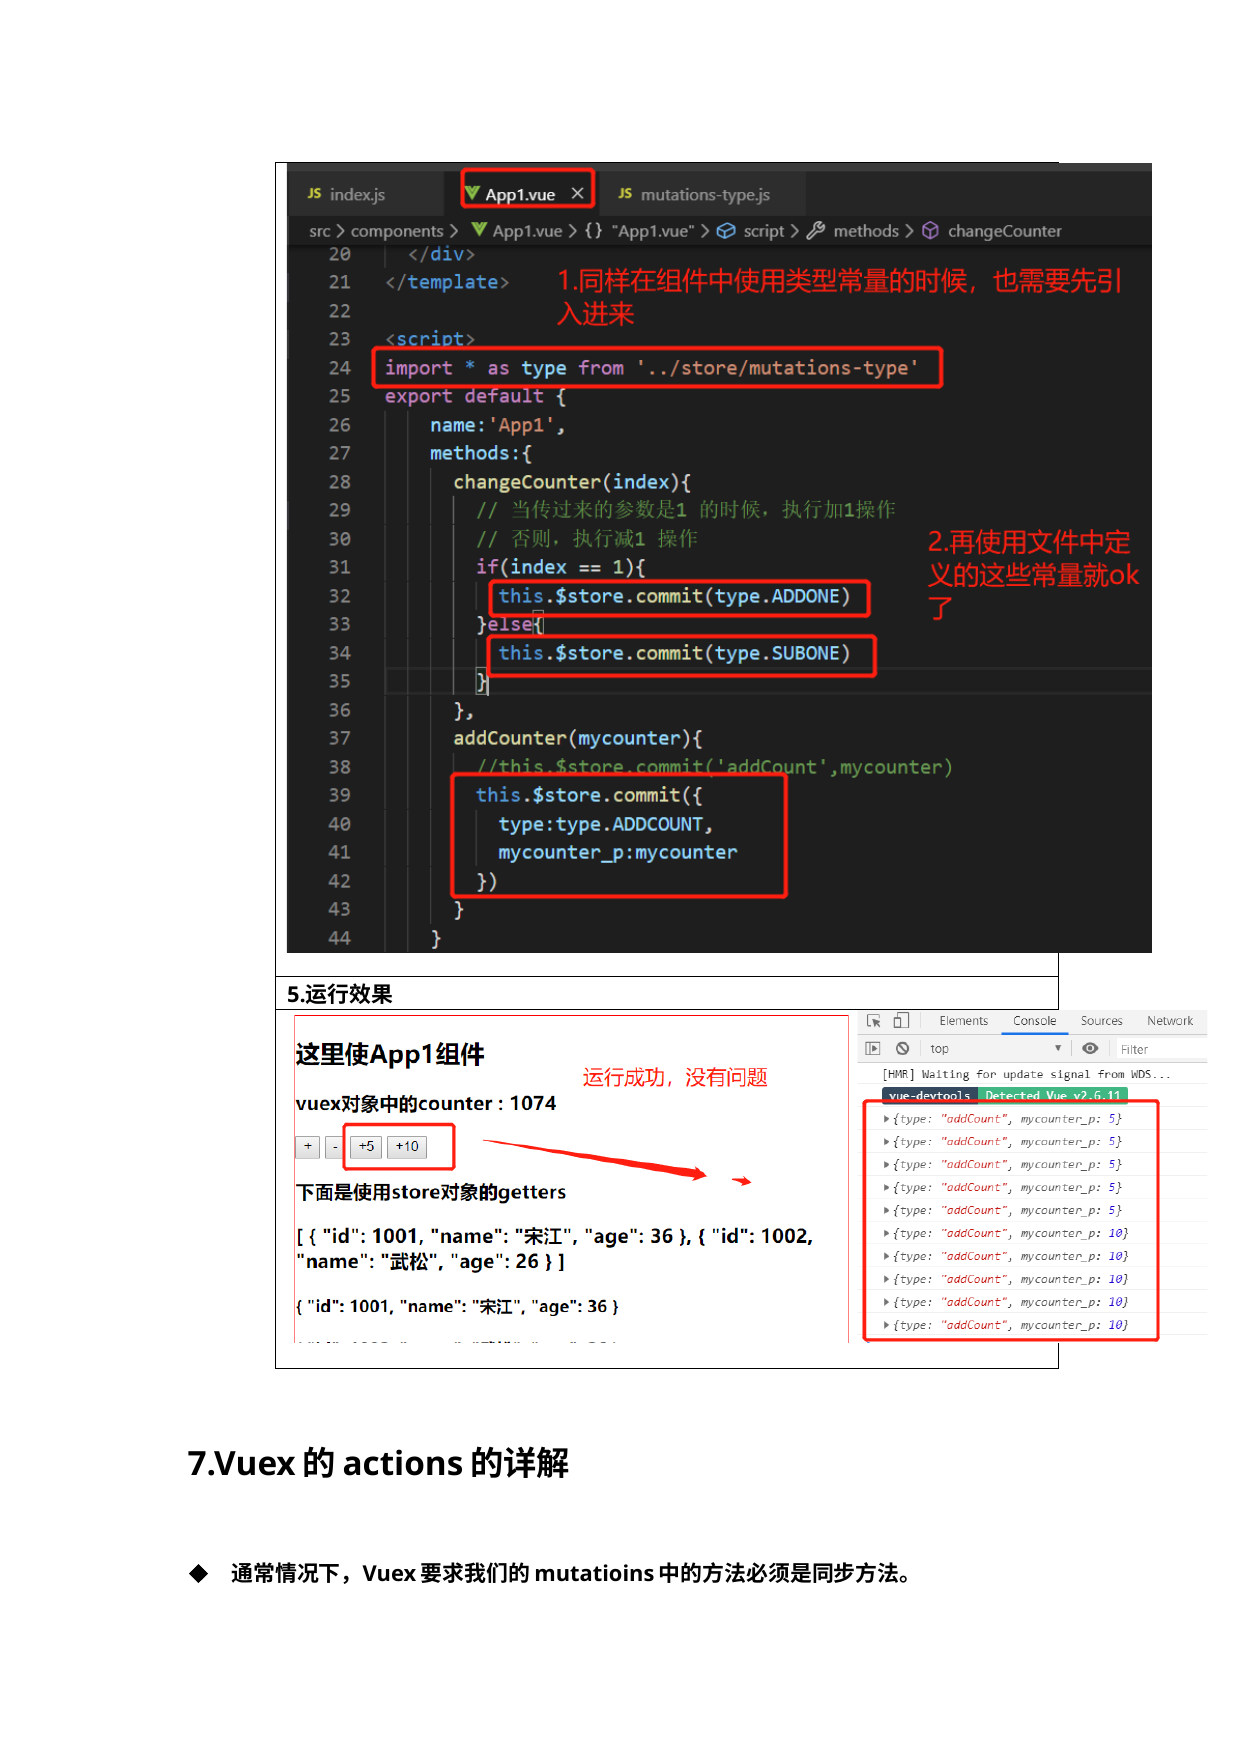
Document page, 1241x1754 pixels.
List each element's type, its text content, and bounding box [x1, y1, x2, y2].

picture [286, 163, 1152, 953]
picture [286, 1010, 1208, 1343]
table_cell [276, 163, 1058, 976]
subtitle 7.Vuex的actions的详解 [187, 1428, 1053, 1493]
list 通常情况下，Vuex要求我们的mutatioins中的方法必须是同步方法。 [187, 1556, 1053, 1588]
table_cell [276, 1010, 1058, 1368]
table_cell 5.运行效果 [276, 977, 1058, 1009]
